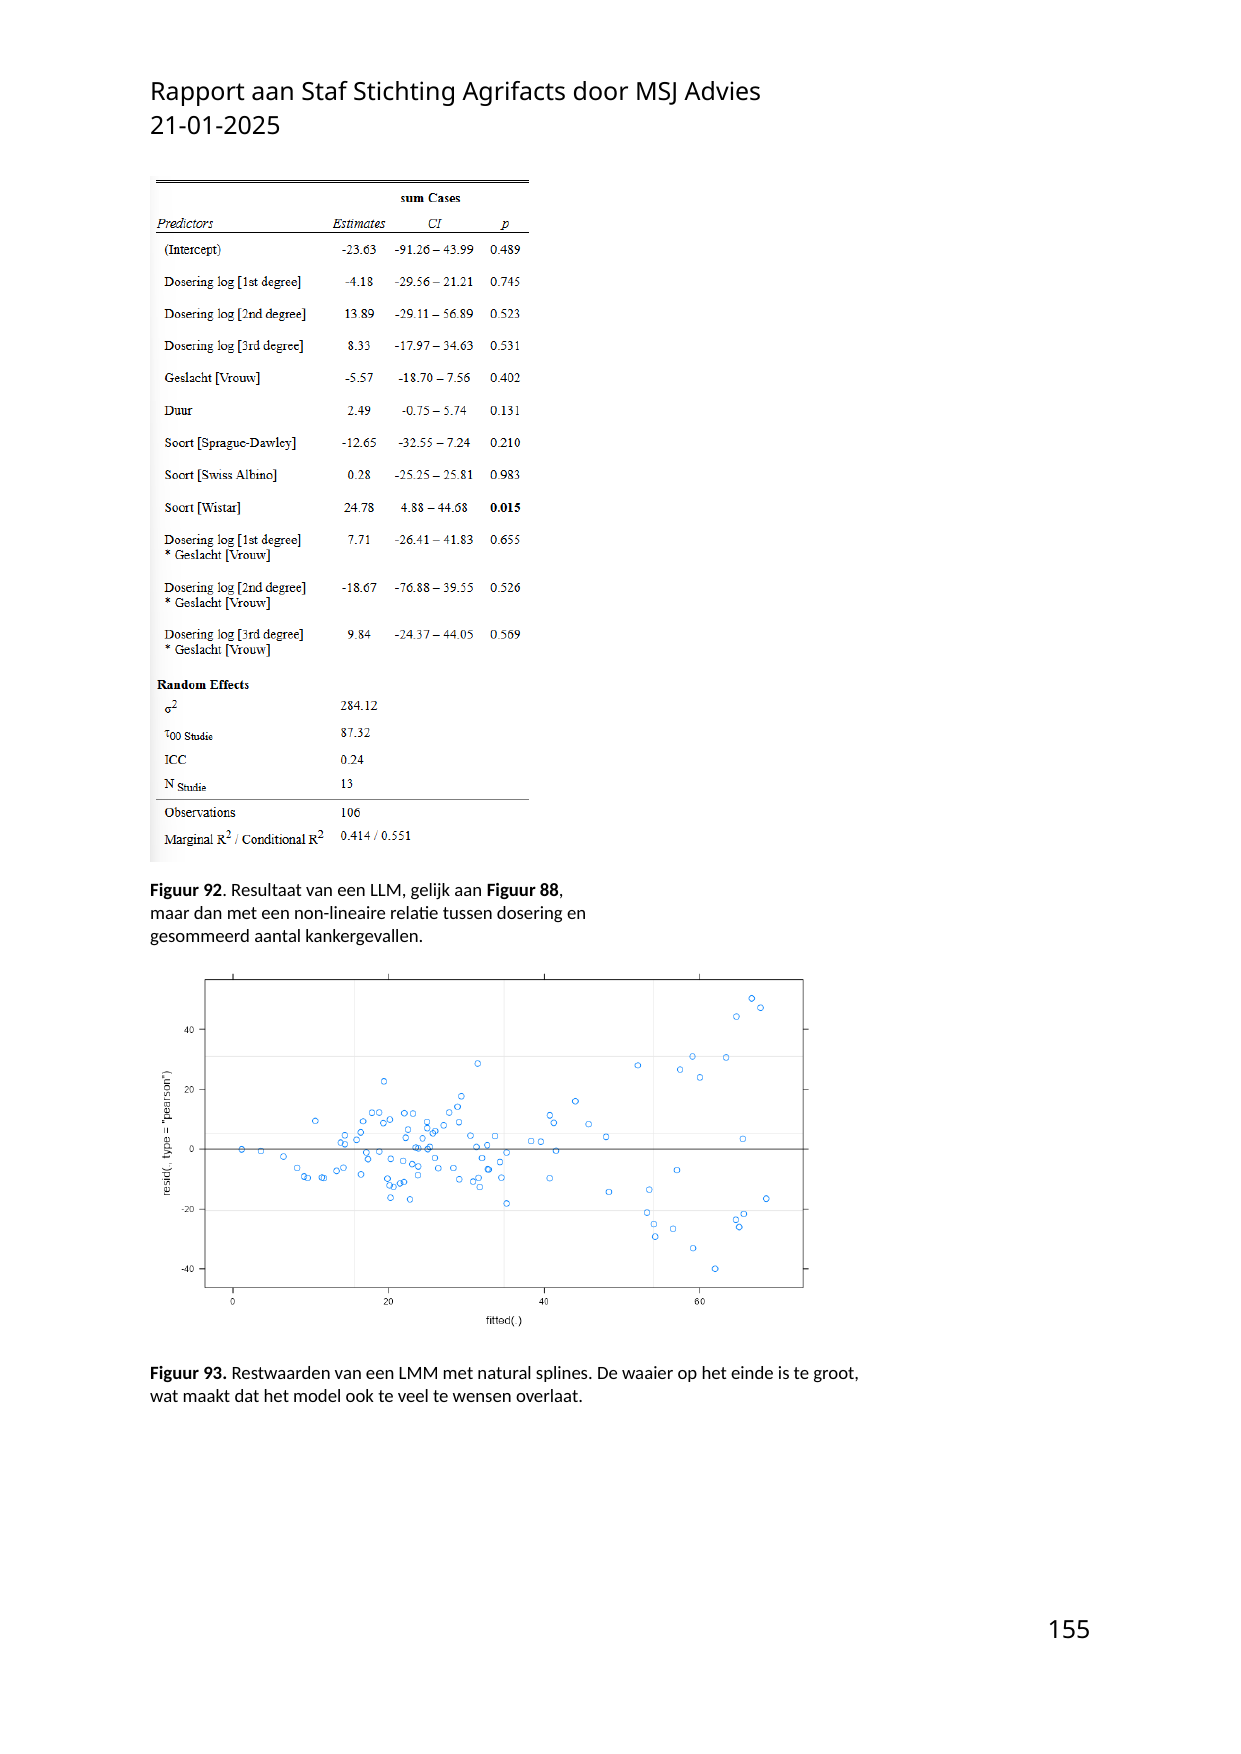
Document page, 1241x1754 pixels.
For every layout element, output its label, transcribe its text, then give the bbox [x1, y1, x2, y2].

text gesommeerd aantal kankergevallen. [150, 924, 1090, 947]
picture [150, 947, 830, 1341]
text wat maakt dat het model ook te veel te wensen overlaat. [150, 1384, 1090, 1407]
picture [150, 176, 552, 862]
text Figuur 93. Restwaarden van een LMM met natural splines. De waaier op het einde is te groot, [150, 1361, 1090, 1384]
text maar dan met een non-lineaire relatie tussen dosering en [150, 901, 1090, 924]
text Figuur 92. Resultaat van een LLM, gelijk aan Figuur 88, [150, 878, 1090, 901]
